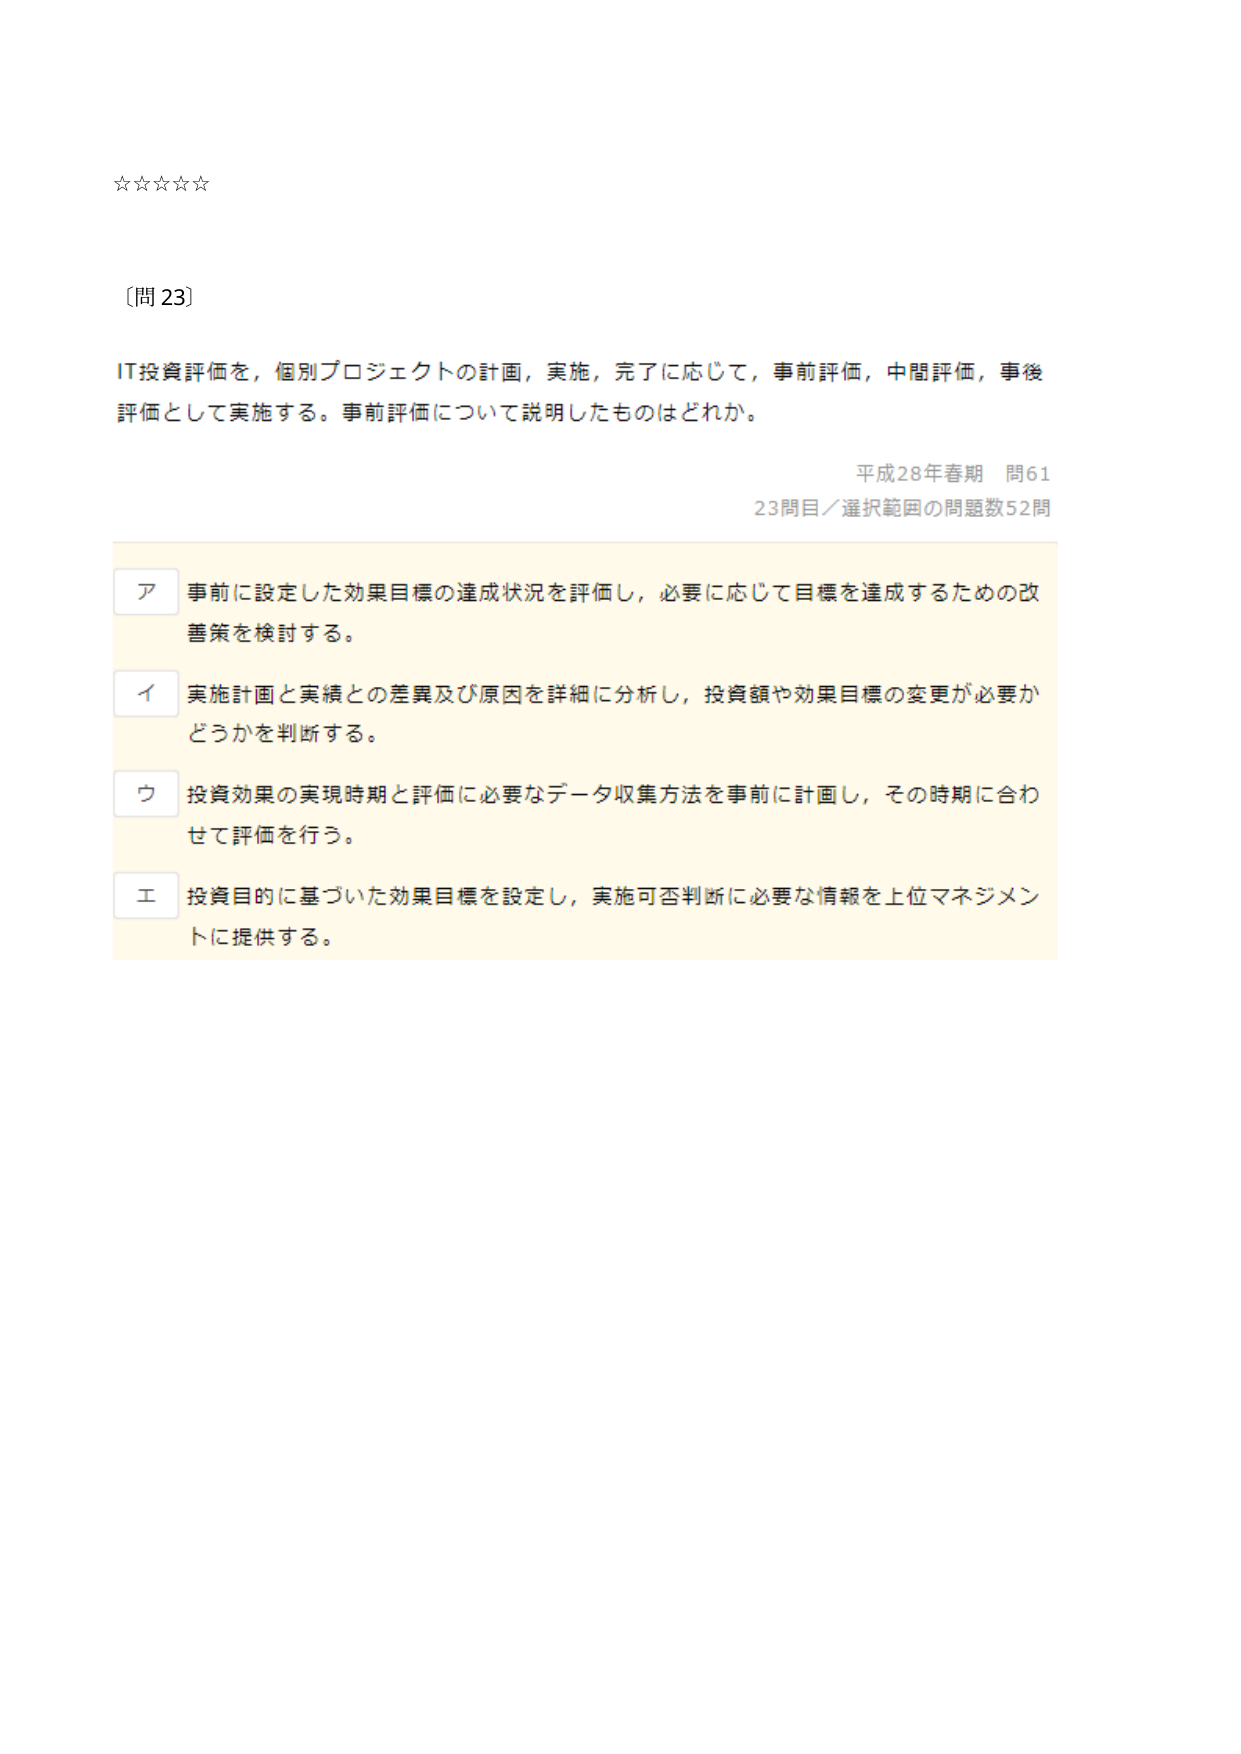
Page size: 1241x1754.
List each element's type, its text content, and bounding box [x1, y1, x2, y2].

text ☆☆☆☆☆ [112, 164, 1128, 202]
picture [112, 352, 1058, 960]
text 〔問23〕 [112, 277, 1128, 314]
